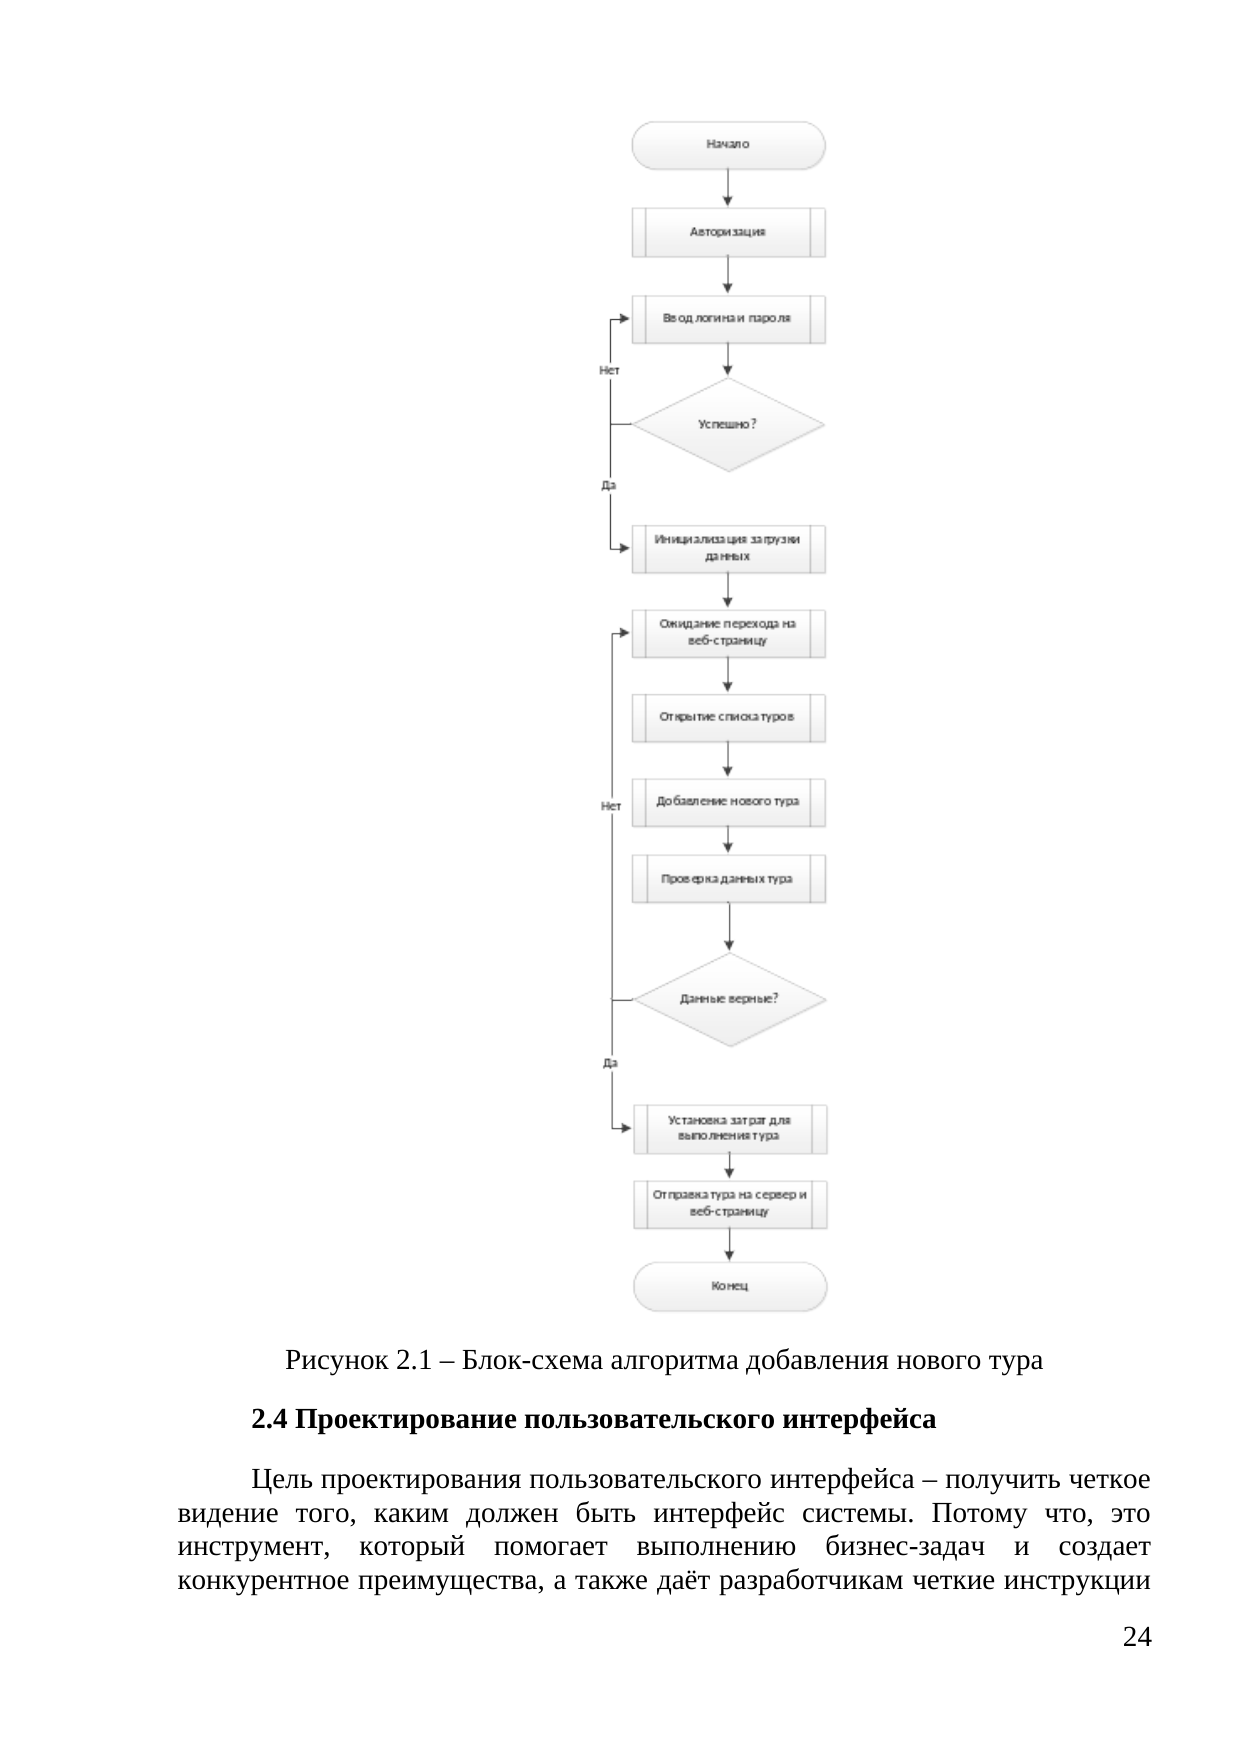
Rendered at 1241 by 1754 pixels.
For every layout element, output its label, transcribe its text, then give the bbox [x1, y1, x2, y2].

subtitle 2.4 Проектирование пользовательского интерфейса [251, 1401, 1152, 1434]
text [177, 1461, 1152, 1596]
text Рисунок 2.1 – Блок-схема алгоритма добавления нового тура [177, 1342, 1152, 1376]
